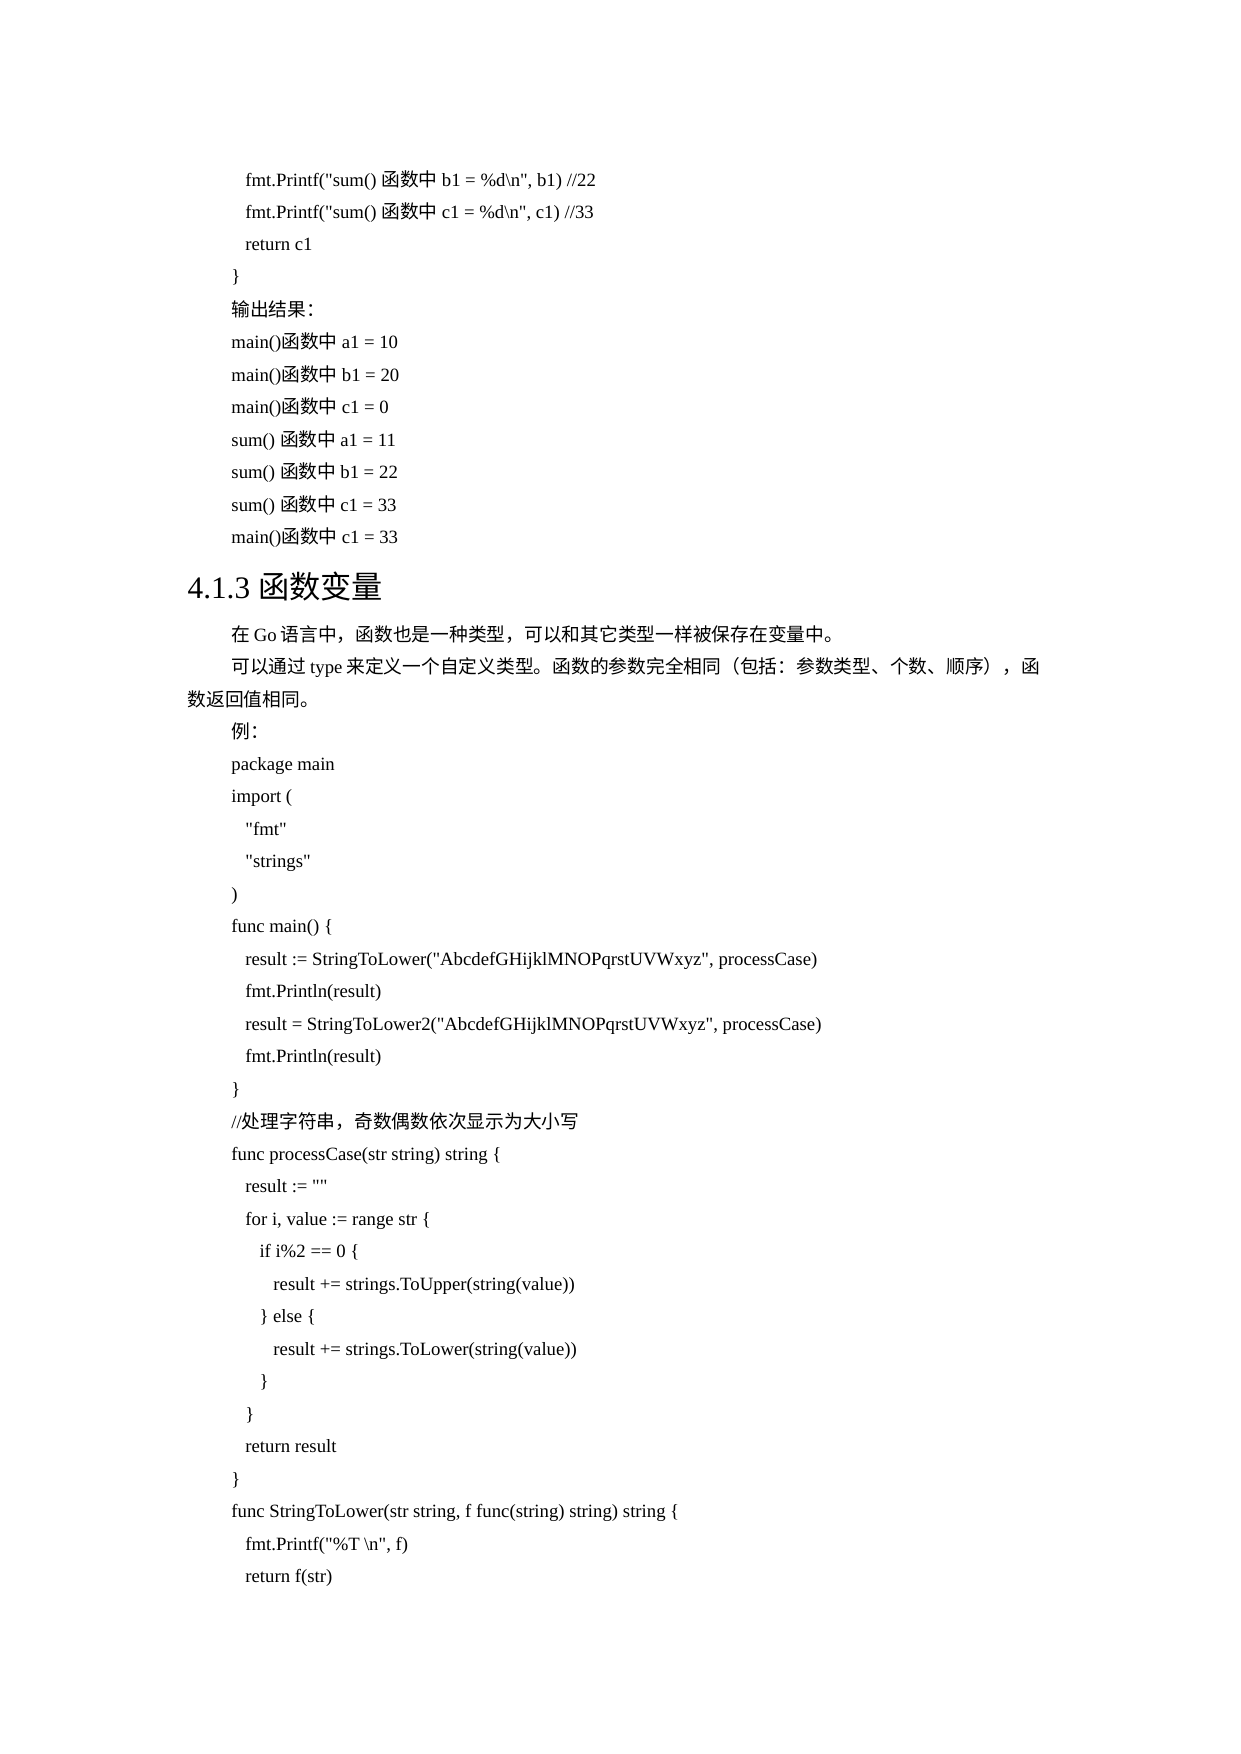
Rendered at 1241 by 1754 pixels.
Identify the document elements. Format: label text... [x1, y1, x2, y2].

text sum() 函数中 b1 = 22 [187, 454, 1053, 487]
text sum() 函数中 c1 = 33 [187, 487, 1053, 519]
text } [187, 1397, 1053, 1429]
text 输出结果： [187, 292, 1053, 324]
text fmt.Println(result) [187, 1039, 1053, 1072]
text result := "" [187, 1169, 1053, 1202]
text result = StringToLower2("AbcdefGHijklMNOPqrstUVWxyz", processCase) [187, 1007, 1053, 1039]
text func StringToLower(str string, f func(string) string) string { [187, 1494, 1053, 1527]
text 例： [187, 714, 1053, 747]
text 可以通过type来定义一个自定义类型。函数的参数完全相同（包括：参数类型、个数、顺序），函数返回值相同。 [187, 649, 1053, 714]
text "strings" [187, 844, 1053, 877]
text main()函数中 c1 = 0 [187, 389, 1053, 422]
text fmt.Printf("sum() 函数中 c1 = %d\n", c1) //33 [187, 194, 1053, 227]
text import ( [187, 779, 1053, 812]
text return result [187, 1429, 1053, 1462]
text } [187, 259, 1053, 292]
text main()函数中 a1 = 10 [187, 324, 1053, 357]
text "fmt" [187, 812, 1053, 844]
text sum() 函数中 a1 = 11 [187, 422, 1053, 454]
text } else { [187, 1299, 1053, 1332]
text main()函数中 b1 = 20 [187, 357, 1053, 389]
text result += strings.ToUpper(string(value)) [187, 1267, 1053, 1299]
text func main() { [187, 909, 1053, 942]
text ) [187, 877, 1053, 909]
text //处理字符串，奇数偶数依次显示为大小写 [187, 1104, 1053, 1137]
text 在Go语言中，函数也是一种类型，可以和其它类型一样被保存在变量中。 [187, 617, 1053, 649]
text 4.1.3 函数变量 [187, 552, 1053, 617]
text } [187, 1072, 1053, 1104]
text return f(str) [187, 1559, 1053, 1592]
text for i, value := range str { [187, 1202, 1053, 1234]
text return c1 [187, 227, 1053, 259]
text fmt.Println(result) [187, 974, 1053, 1007]
text func processCase(str string) string { [187, 1137, 1053, 1169]
text main()函数中 c1 = 33 [187, 519, 1053, 552]
text result := StringToLower("AbcdefGHijklMNOPqrstUVWxyz", processCase) [187, 942, 1053, 974]
text fmt.Printf("%T \n", f) [187, 1527, 1053, 1559]
text fmt.Printf("sum() 函数中 b1 = %d\n", b1) //22 [187, 162, 1053, 194]
text if i%2 == 0 { [187, 1234, 1053, 1267]
text result += strings.ToLower(string(value)) [187, 1332, 1053, 1364]
text } [187, 1364, 1053, 1397]
text package main [187, 747, 1053, 779]
text } [187, 1462, 1053, 1494]
